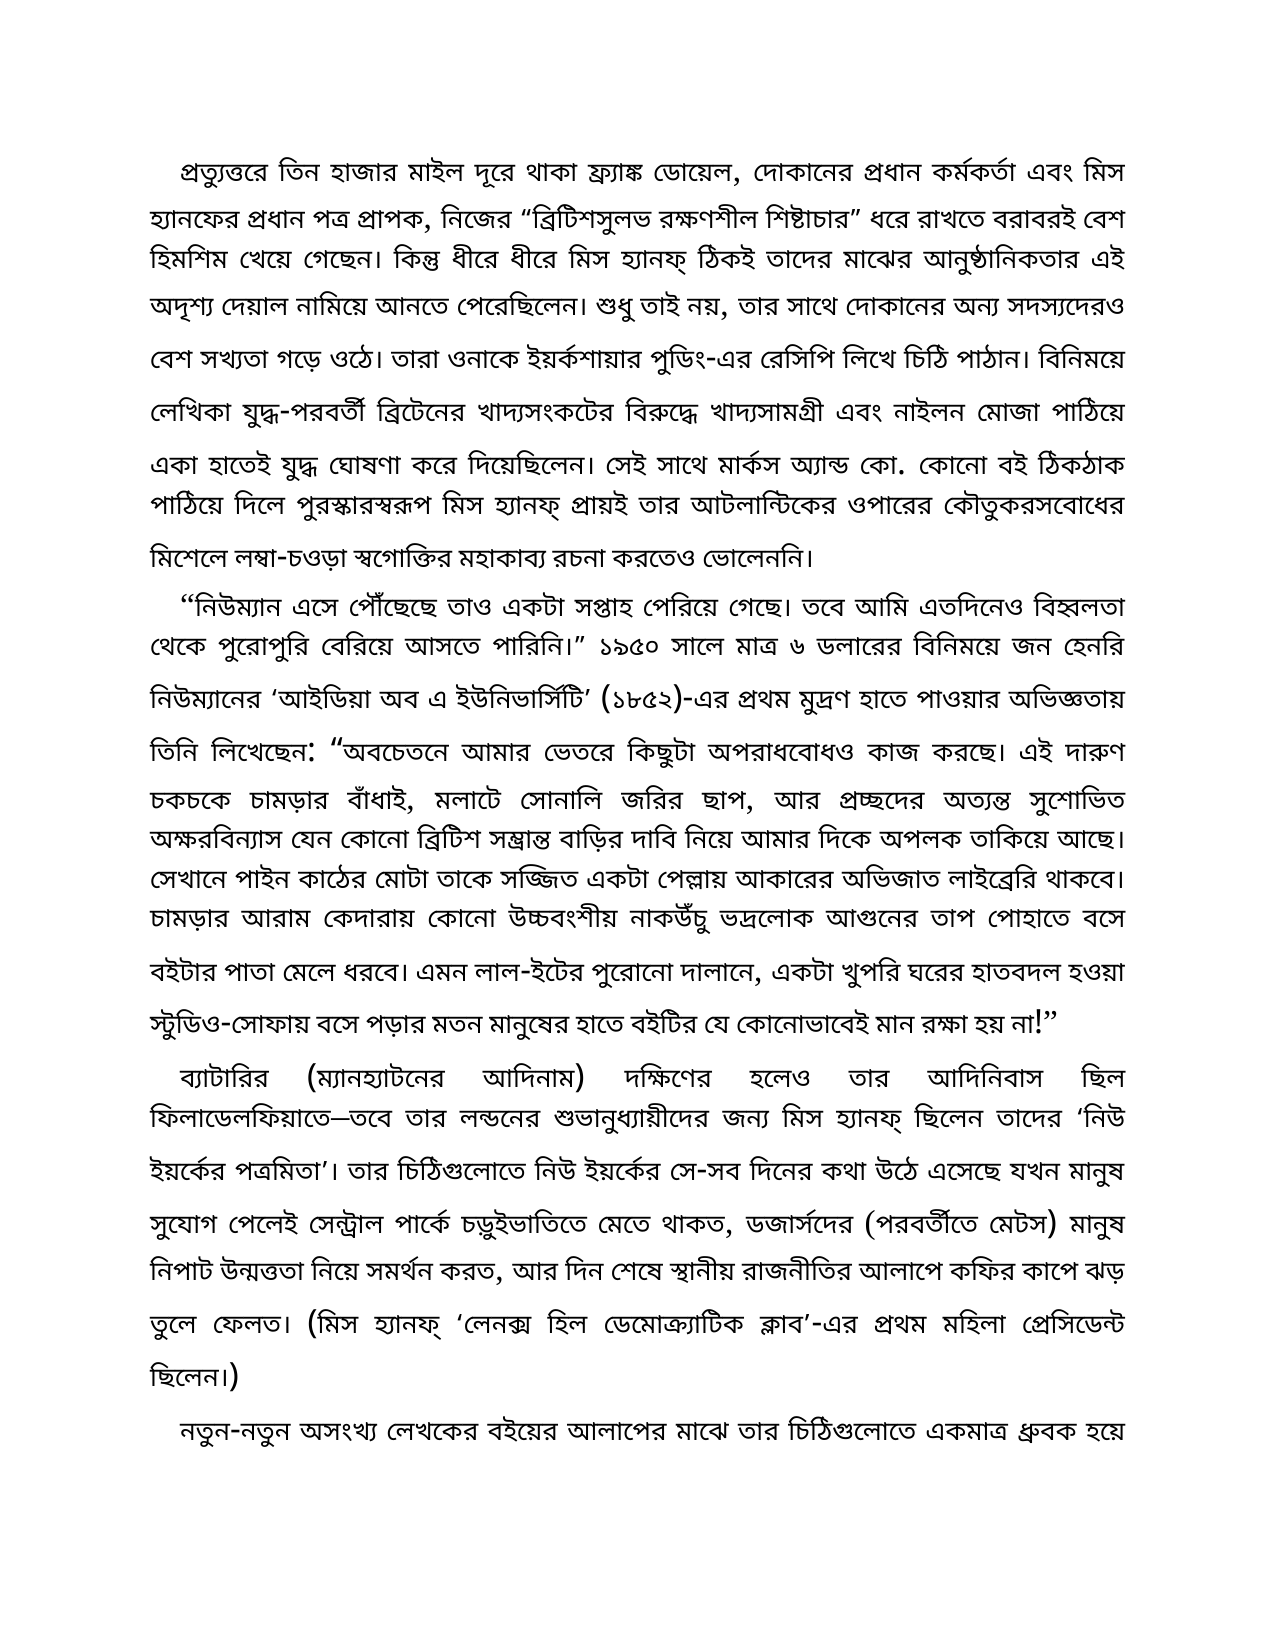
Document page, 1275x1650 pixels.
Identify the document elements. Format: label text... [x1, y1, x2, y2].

text প্রত্যুত্তরে তিন হাজার মাইল দূরে থাকা ফ্র্যাঙ্ক ডোয়েল, দোকানের প্রধান কর্মকর্তা এবং মিস হ্যানফের প্রধান পত্র প্রাপক, নিজের “ব্রিটিশসুলভ রক্ষণশীল শিষ্টাচার” ধরে রাখতে বরাবরই বেশ হিমশিম খেয়ে গেছেন। কিন্তু ধীরে ধীরে মিস হ্যানফ্ ঠিকই তাদের মাঝের আনুষ্ঠানিকতার এই অদৃশ্য দেয়াল নামিয়ে আনতে পেরেছিলেন। শুধু তাই নয়, তার সাথে দোকানের অন্য সদস্যদেরও বেশ সখ্যতা গড়ে ওঠে। তারা ওনাকে ইয়র্কশায়ার পুডিং-এর রেসিপি লিখে চিঠি পাঠান। বিনিময়ে লেখিকা যুদ্ধ-পরবর্তী ব্রিটেনের খাদ্যসংকটের বিরুদ্ধে খাদ্যসামগ্রী এবং নাইলন মোজা পাঠিয়ে একা হাতেই যুদ্ধ ঘোষণা করে দিয়েছিলেন। সেই সাথে মার্কস অ্যান্ড কো. কোনো বই ঠিকঠাক পাঠিয়ে দিলে পুরস্কারস্বরূপ মিস হ্যানফ্ প্রায়ই তার আটলান্টিকের ওপারের কৌতুকরসবোধের মিশেলে লম্বা-চওড়া স্বগোক্তির মহাকাব্য রচনা করতেও ভোলেননি। [150, 150, 1125, 578]
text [150, 1404, 1125, 1451]
text ব্যাটারির (ম্যানহ্যাটনের আদিনাম) দক্ষিণের হলেও তার আদিনিবাস ছিল ফিলাডেলফিয়াতে─তবে তার লন্ডনের শুভানুধ্যায়ীদের জন্য মিস হ্যানফ্ ছিলেন তাদের ‘নিউ ইয়র্কের পত্রমিতা’। তার চিঠিগুলোতে নিউ ইয়র্কের সে-সব দিনের কথা উঠে এসেছে যখন মানুষ সুযোগ পেলেই সেন্ট্রাল পার্কে চড়ুইভাতিতে মেতে থাকত, ডজার্সদের (পরবর্তীতে মেটস) মানুষ নিপাট উন্মত্ততা নিয়ে সমর্থন করত, আর দিন শেষে স্থানীয় রাজনীতির আলাপে কফির কাপে ঝড় তুলে ফেলত। (মিস হ্যানফ্ ‘লেনক্স হিল ডেমোক্র্যাটিক ক্লাব’-এর প্রথম মহিলা প্রেসিডেন্ট ছিলেন।) [150, 1051, 1125, 1397]
text “নিউম্যান এসে পৌঁছেছে তাও একটা সপ্তাহ পেরিয়ে গেছে। তবে আমি এতদিনেও বিহ্বলতা থেকে পুরোপুরি বেরিয়ে আসতে পারিনি।” ১৯৫০ সালে মাত্র ৬ ডলারের বিনিময়ে জন হেনরি নিউম্যানের ‘আইডিয়া অব এ ইউনিভার্সিটি’ (১৮৫২)-এর প্রথম মুদ্রণ হাতে পাওয়ার অভিজ্ঞতায় তিনি লিখেছেন: “অবচেতনে আমার ভেতরে কিছুটা অপরাধবোধও কাজ করছে। এই দারুণ চকচকে চামড়ার বাঁধাই, মলাটে সোনালি জরির ছাপ, আর প্রচ্ছদের অত্যন্ত সুশোভিত অক্ষরবিন্যাস যেন কোনো ব্রিটিশ সম্ভ্রান্ত বাড়ির দাবি নিয়ে আমার দিকে অপলক তাকিয়ে আছে। সেখানে পাইন কাঠের মোটা তাকে সজ্জিত একটা পেল্লায় আকারের অভিজাত লাইব্রেরি থাকবে। চামড়ার আরাম কেদারায় কোনো উচ্চবংশীয় নাকউঁচু ভদ্রলোক আগুনের তাপ পোহাতে বসে বইটার পাতা মেলে ধরবে। এমন লাল-ইটের পুরোনো দালানে, একটা খুপরি ঘরের হাতবদল হওয়া স্টুডিও-সোফায় বসে পড়ার মতন মানুষের হাতে বইটির যে কোনোভাবেই মান রক্ষা হয় না!” [150, 585, 1125, 1044]
